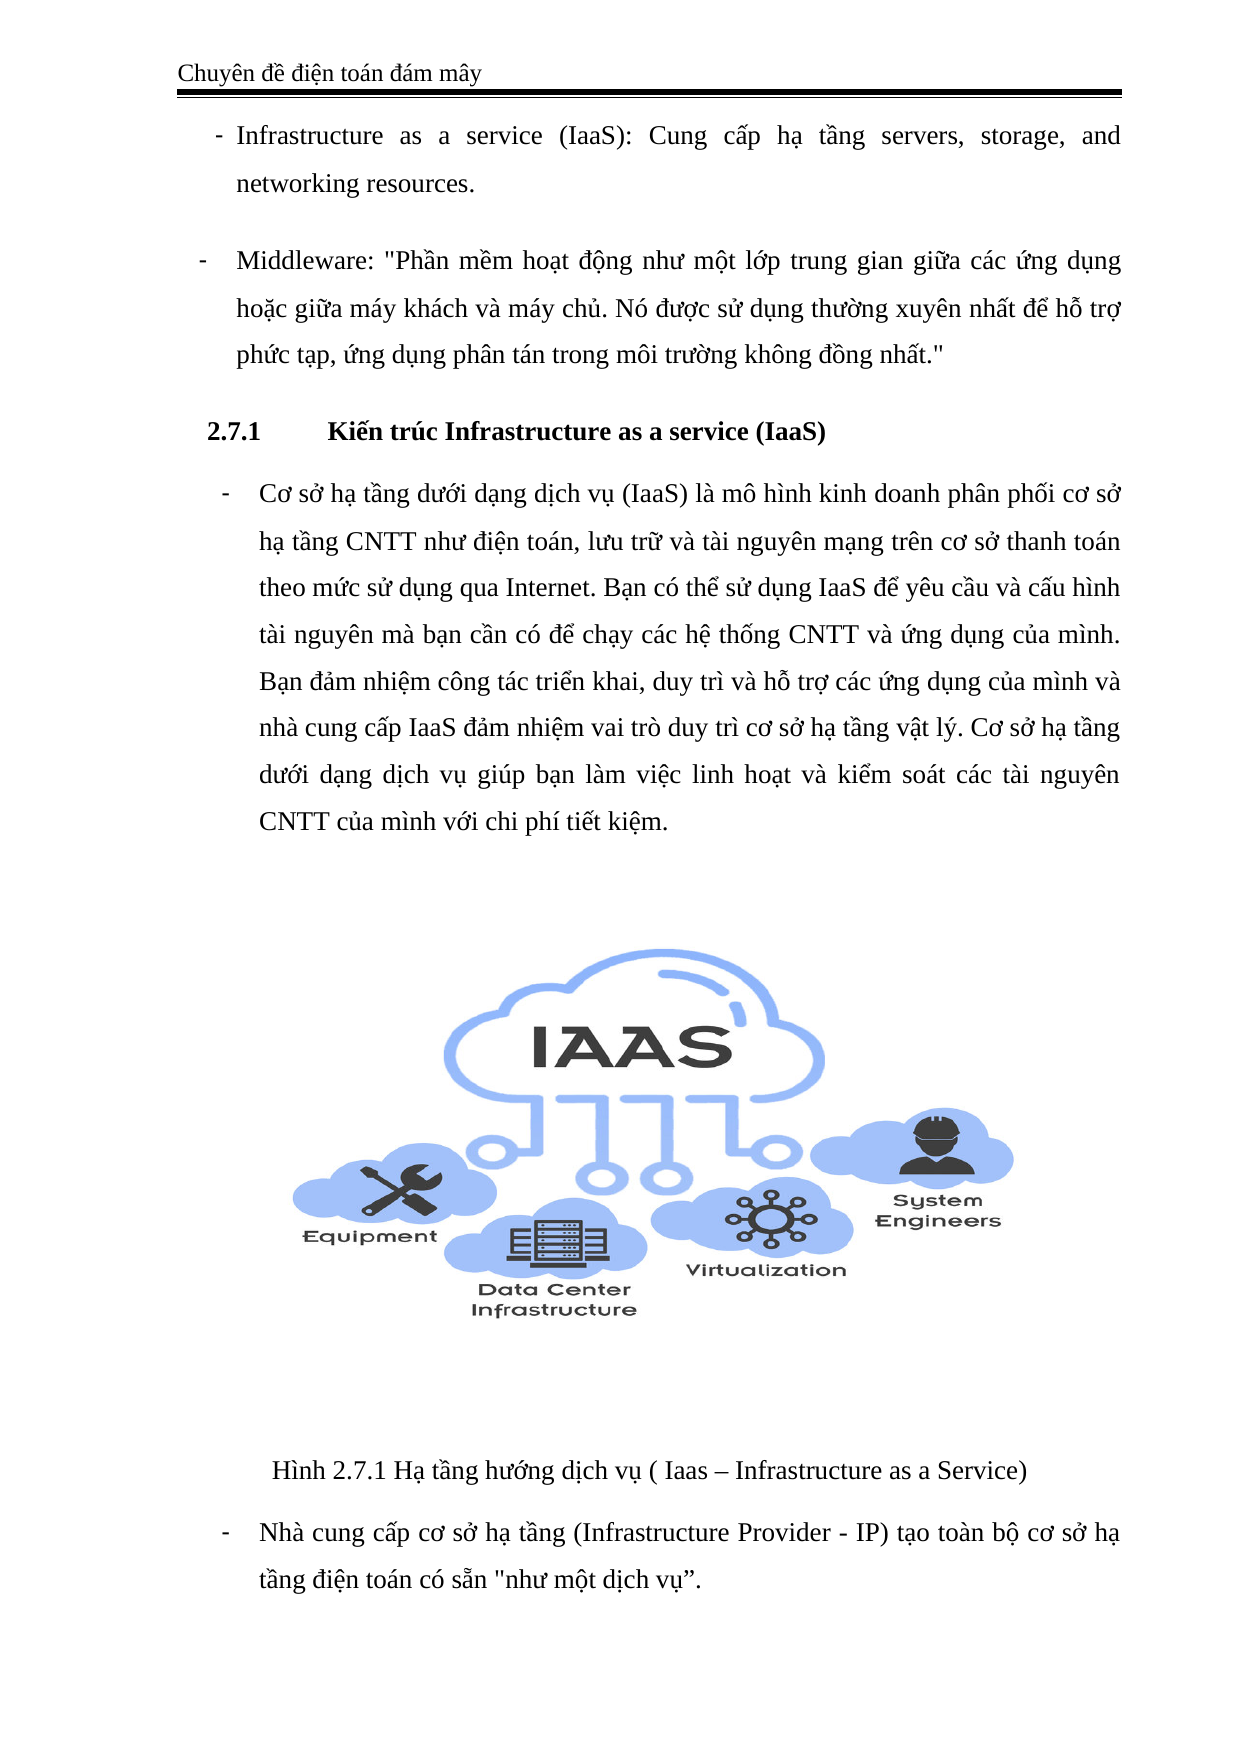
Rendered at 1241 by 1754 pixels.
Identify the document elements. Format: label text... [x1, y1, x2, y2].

list Middleware: "Phần mềm hoạt động như một lớp trung gian giữa các ứng dụng hoặc giữa máy khách và máy chủ. Nó được sử dụng thường xuyên nhất để hỗ trợ phức tạp, ứng dụng phân tán trong môi trường không đồng nhất." [199, 243, 1122, 370]
text Hình 2.7.1 Hạ tầng hướng dịch vụ ( Iaas – Infrastructure as a Service) [177, 1454, 1122, 1485]
list Infrastructure as a service (IaaS): Cung cấp hạ tầng servers, storage, and networking resources. [215, 118, 1122, 198]
list Nhà cung cấp cơ sở hạ tầng (Infrastructure Provider - IP) tạo toàn bộ cơ sở hạ tầng điện toán có sẵn "như một dịch vụ”. [221, 1515, 1122, 1594]
list Cơ sở hạ tầng dưới dạng dịch vụ (IaaS) là mô hình kinh doanh phân phối cơ sở hạ tầng CNTT như điện toán, lưu trữ và tài nguyên mạng trên cơ sở thanh toán theo mức sử dụng qua Internet. Bạn có thể sử dụng IaaS để yêu cầu và cấu hình tài nguyên mà bạn cần có để chạy các hệ thống CNTT và ứng dụng của mình. Bạn đảm nhiệm công tác triển khai, duy trì và hỗ trợ các ứng dụng của mình và nhà cung cấp IaaS đảm nhiệm vai trò duy trì cơ sở hạ tầng vật lý. Cơ sở hạ tầng dưới dạng dịch vụ giúp bạn làm việc linh hoạt và kiểm soát các tài nguyên CNTT của mình với chi phí tiết kiệm. [221, 476, 1122, 836]
picture [240, 881, 1059, 1410]
subtitle Kiến trúc Infrastructure as a service (IaaS) [207, 415, 1122, 446]
